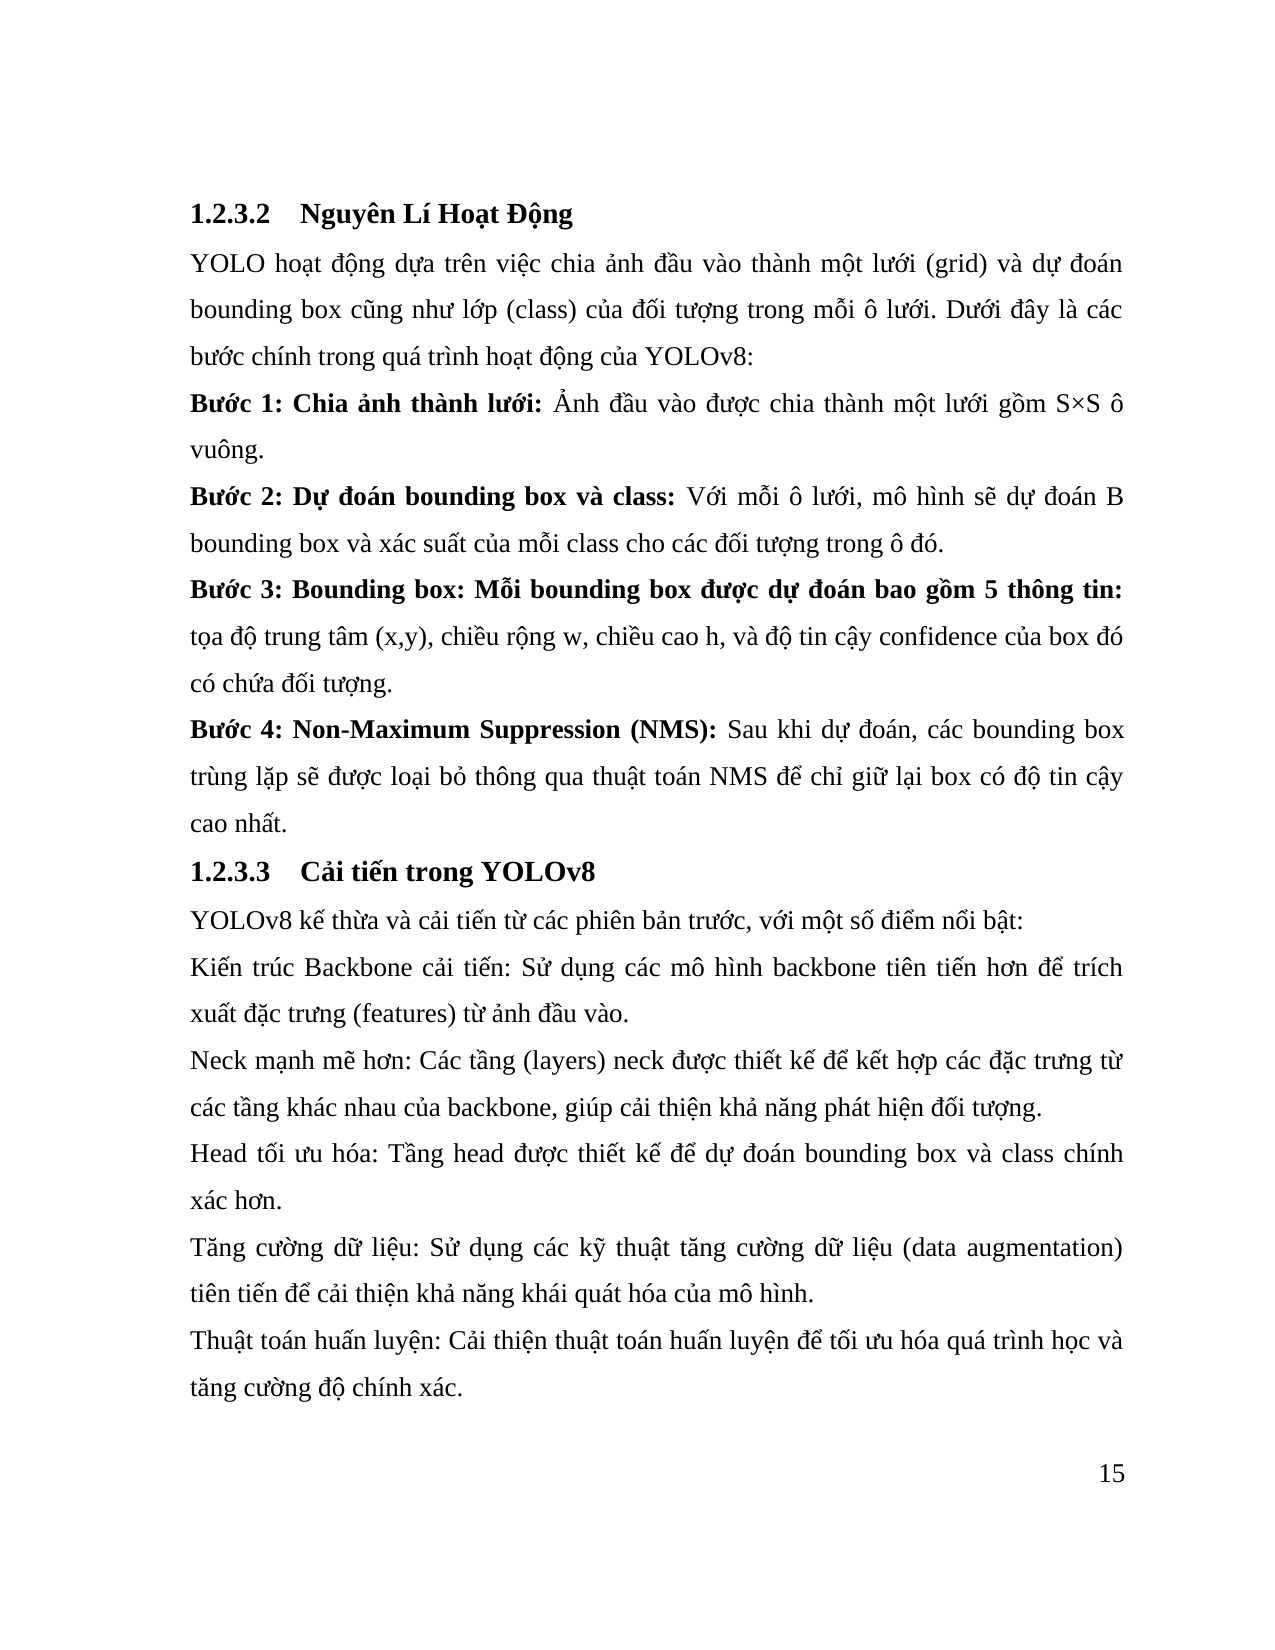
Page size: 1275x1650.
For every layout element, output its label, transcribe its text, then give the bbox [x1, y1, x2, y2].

list YOLO hoạt động dựa trên việc chia ảnh đầu vào thành một lưới (grid) và dự đoán bounding box cũng như lớp (class) của đối tượng trong mỗi ô lưới. Dưới đây là các bước chính trong quá trình hoạt động của YOLOv8: [190, 247, 1125, 371]
list Kiến trúc Backbone cải tiến: Sử dụng các mô hình backbone tiên tiến hơn để trích xuất đặc trưng (features) từ ảnh đầu vào. [190, 951, 1125, 1028]
list Bước 3: Bounding box: Mỗi bounding box được dự đoán bao gồm 5 thông tin: tọa độ trung tâm (x,y), chiều rộng w, chiều cao h, và độ tin cậy confidence của box đó có chứa đối tượng. [190, 574, 1125, 698]
list Bước 1: Chia ảnh thành lưới: Ảnh đầu vào được chia thành một lưới gồm S×S ô vuông. [190, 387, 1125, 465]
list 1.2.3.3 Cải tiến trong YOLOv8 [190, 854, 1125, 887]
list Bước 4: Non-Maximum Suppression (NMS): Sau khi dự đoán, các bounding box trùng lặp sẽ được loại bỏ thông qua thuật toán NMS để chỉ giữ lại box có độ tin cậy cao nhất. [190, 714, 1125, 838]
list Thuật toán huấn luyện: Cải thiện thuật toán huấn luyện để tối ưu hóa quá trình học và tăng cường độ chính xác. [190, 1324, 1125, 1402]
list YOLOv8 kế thừa và cải tiến từ các phiên bản trước, với một số điểm nổi bật: [190, 904, 1125, 935]
list 1.2.3.2 Nguyên Lí Hoạt Động [190, 197, 1125, 230]
list Head tối ưu hóa: Tầng head được thiết kế để dự đoán bounding box và class chính xác hơn. [190, 1137, 1125, 1215]
list Neck mạnh mẽ hơn: Các tầng (layers) neck được thiết kế để kết hợp các đặc trưng từ các tầng khác nhau của backbone, giúp cải thiện khả năng phát hiện đối tượng. [190, 1044, 1125, 1122]
list Tăng cường dữ liệu: Sử dụng các kỹ thuật tăng cường dữ liệu (data augmentation) tiên tiến để cải thiện khả năng khái quát hóa của mô hình. [190, 1231, 1125, 1308]
list Bước 2: Dự đoán bounding box và class: Với mỗi ô lưới, mô hình sẽ dự đoán B bounding box và xác suất của mỗi class cho các đối tượng trong ô đó. [190, 480, 1125, 558]
